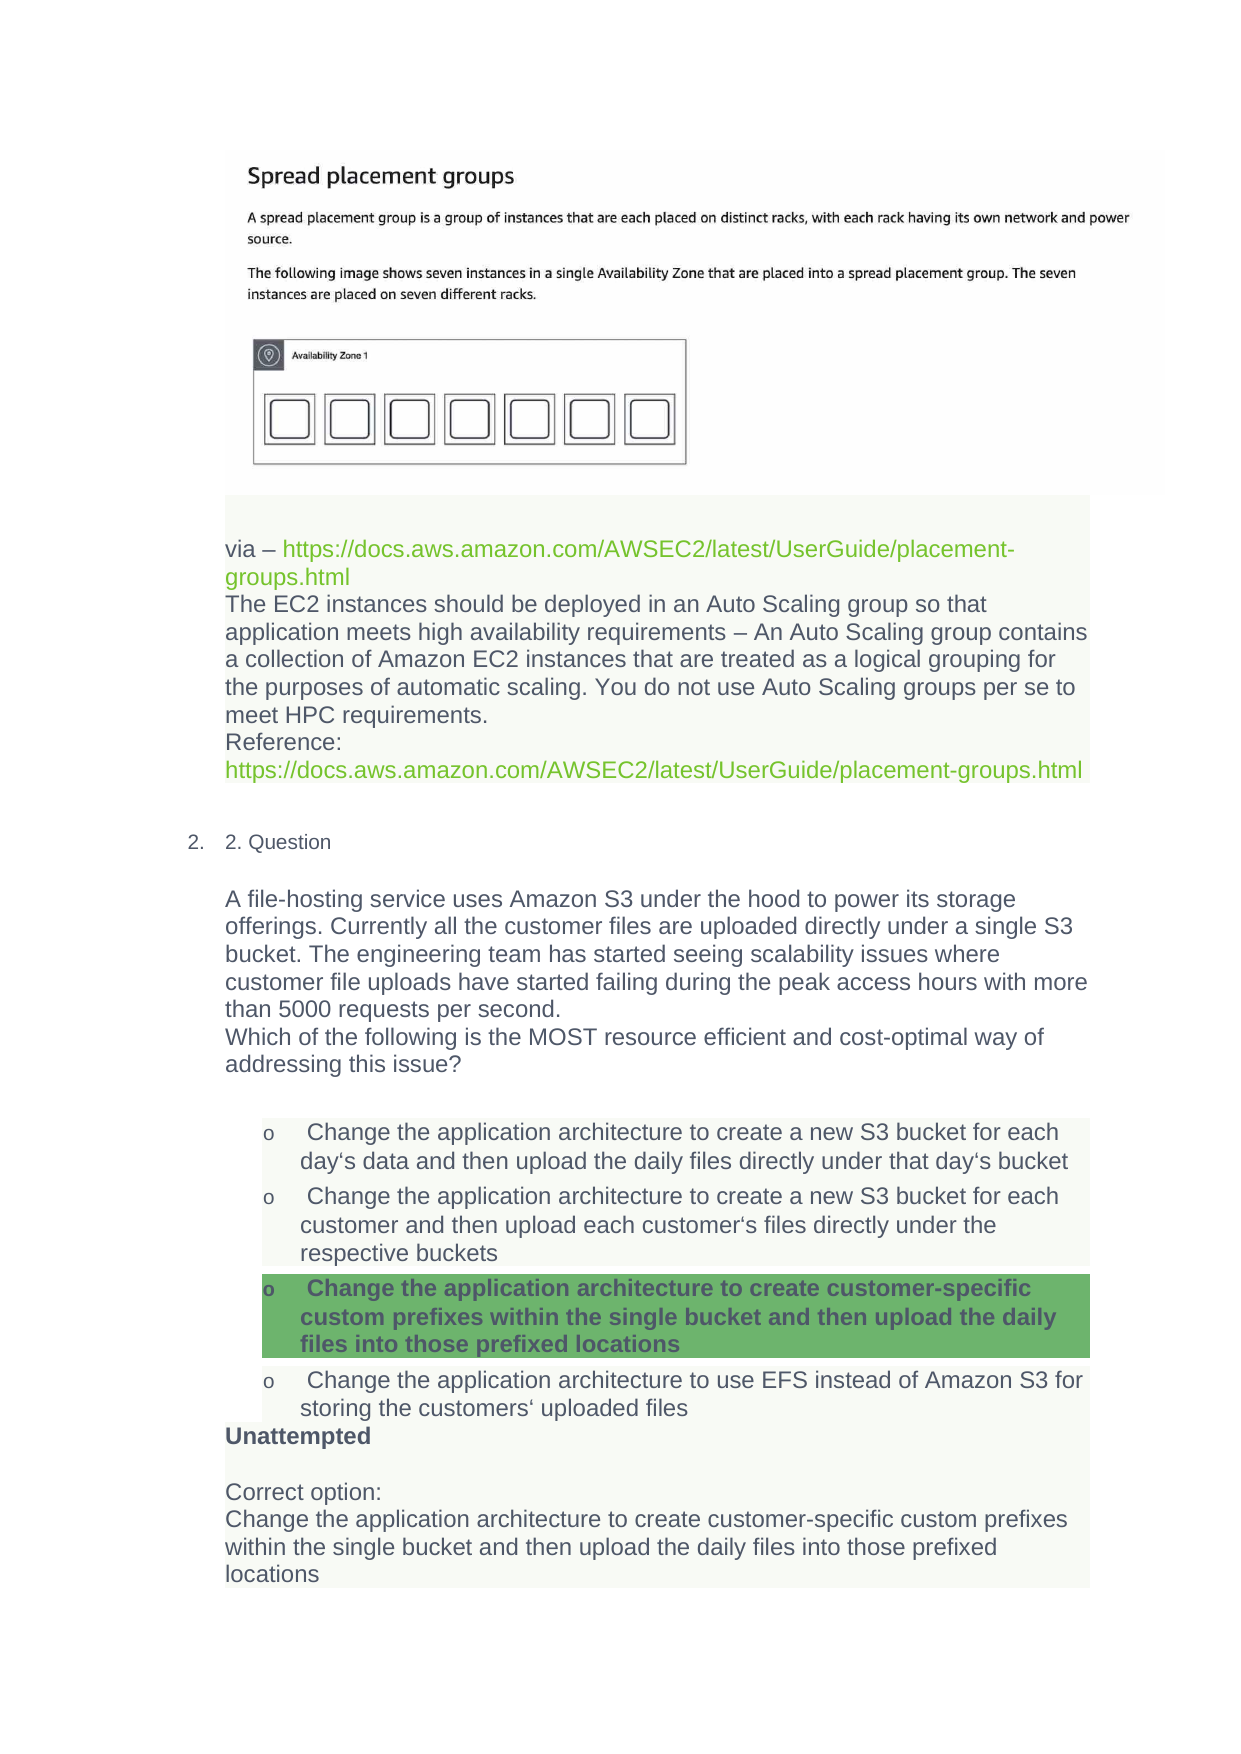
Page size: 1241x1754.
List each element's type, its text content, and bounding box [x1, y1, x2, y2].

text A file-hosting service uses Amazon S3 under the hood to power its storage offerings. Currently all the customer files are uploaded directly under a single S3 bucket. The engineering team has started seeing scalability issues where customer file uploads have started failing during the peak access hours with more than 5000 requests per second. Which of the following is the MOST resource efficient and cost-optimal way of addressing this issue? [225, 885, 1090, 1078]
text Unattempted [225, 1422, 1090, 1478]
picture [225, 150, 1166, 495]
list Change the application architecture to create a new S3 bucket for each customer and then upload each customer‘s files directly under the respective buckets [262, 1182, 1090, 1266]
list 2. Question [187, 823, 1090, 853]
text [225, 1478, 1090, 1588]
list Change the application architecture to create a new S3 bucket for each day‘s data and then upload the daily files directly under that day‘s bucket [262, 1118, 1090, 1174]
list Change the application architecture to use EFS instead of Amazon S3 for storing the customers‘ uploaded files [262, 1366, 1090, 1422]
list Change the application architecture to create customer-specific custom prefixes within the single bucket and then upload the daily files into those prefixed locations [262, 1274, 1090, 1358]
text via – https://docs.aws.amazon.com/AWSEC2/latest/UserGuide/placement-groups.html The EC2 instances should be deployed in an Auto Scaling group so that application meets high availability requirements – An Auto Scaling group contains a collection of Amazon EC2 instances that are treated as a logical grouping for the purposes of automatic scaling. You do not use Auto Scaling groups per se to meet HPC requirements. Reference: https://docs.aws.amazon.com/AWSEC2/latest/UserGuide/placement-groups.html [225, 535, 1090, 783]
